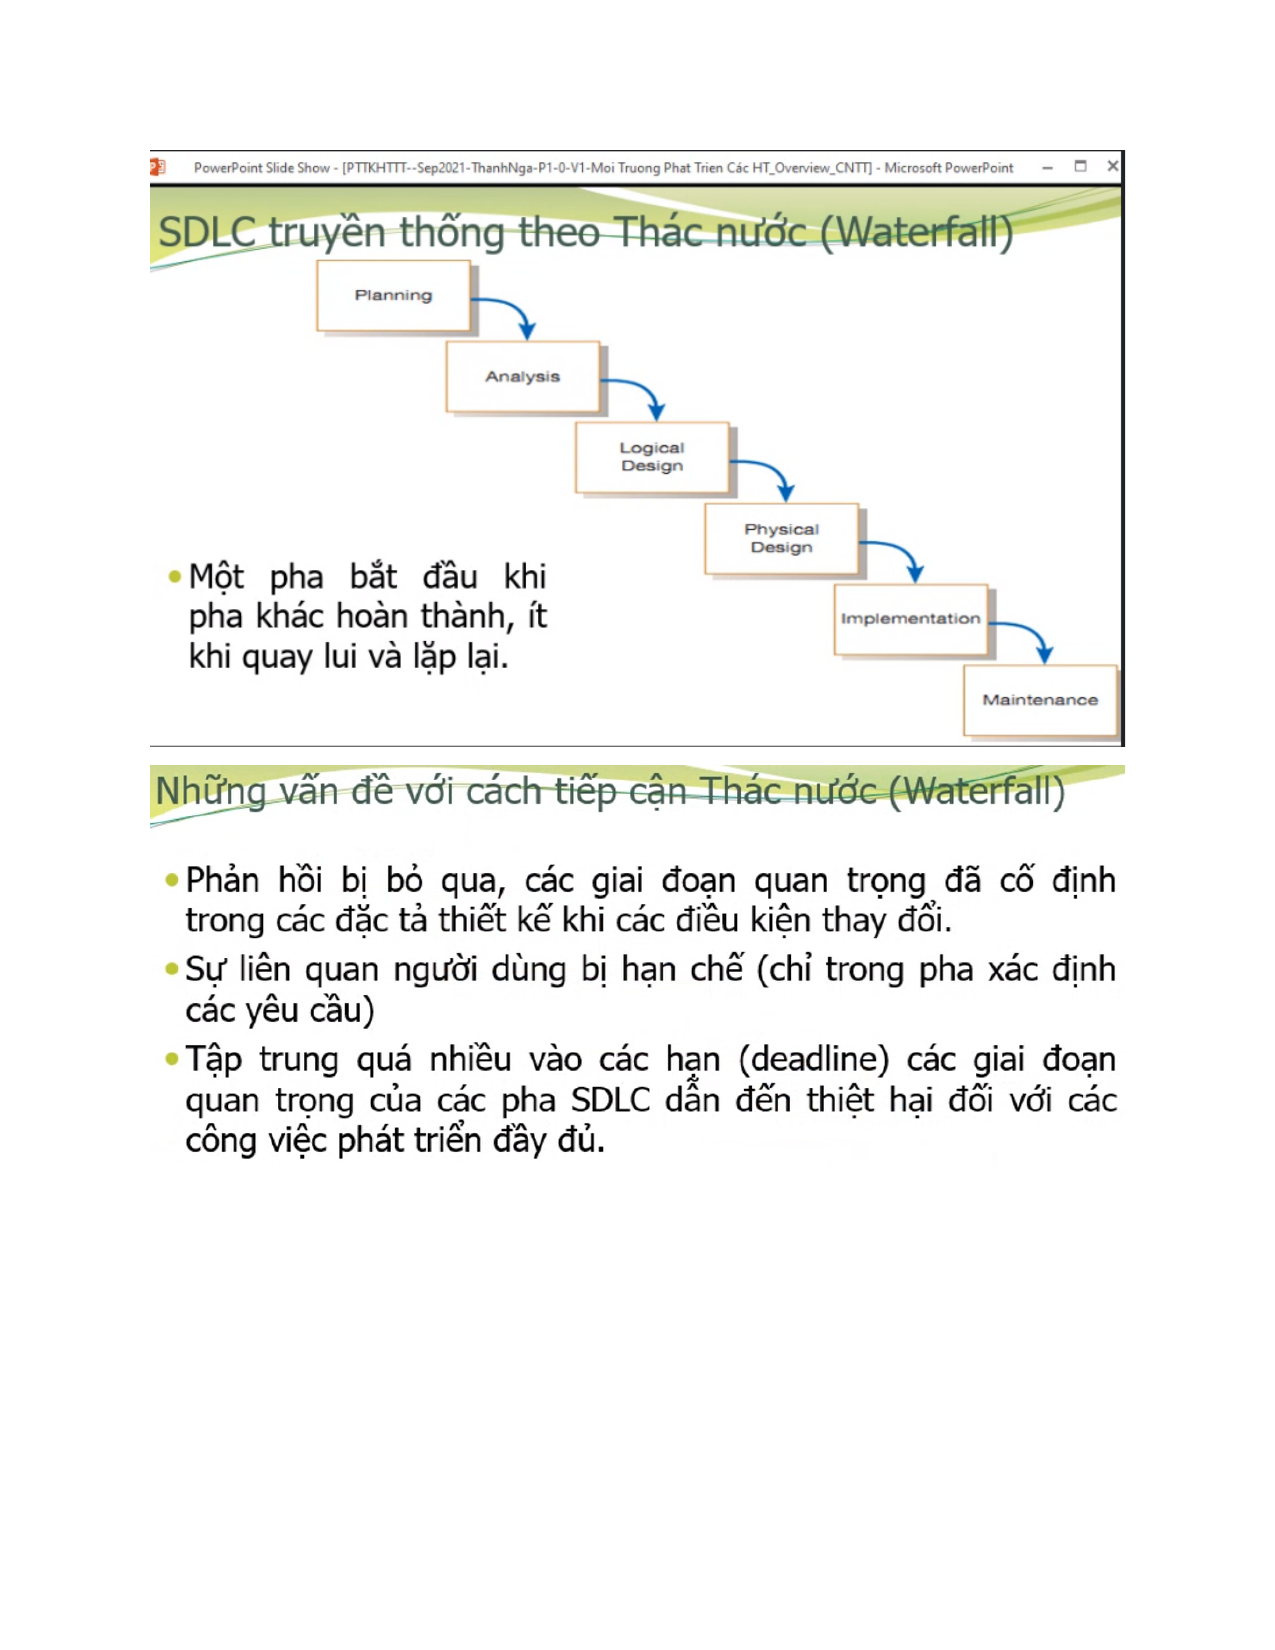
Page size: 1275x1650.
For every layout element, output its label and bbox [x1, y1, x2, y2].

picture [150, 150, 1125, 747]
picture [150, 765, 1125, 1167]
